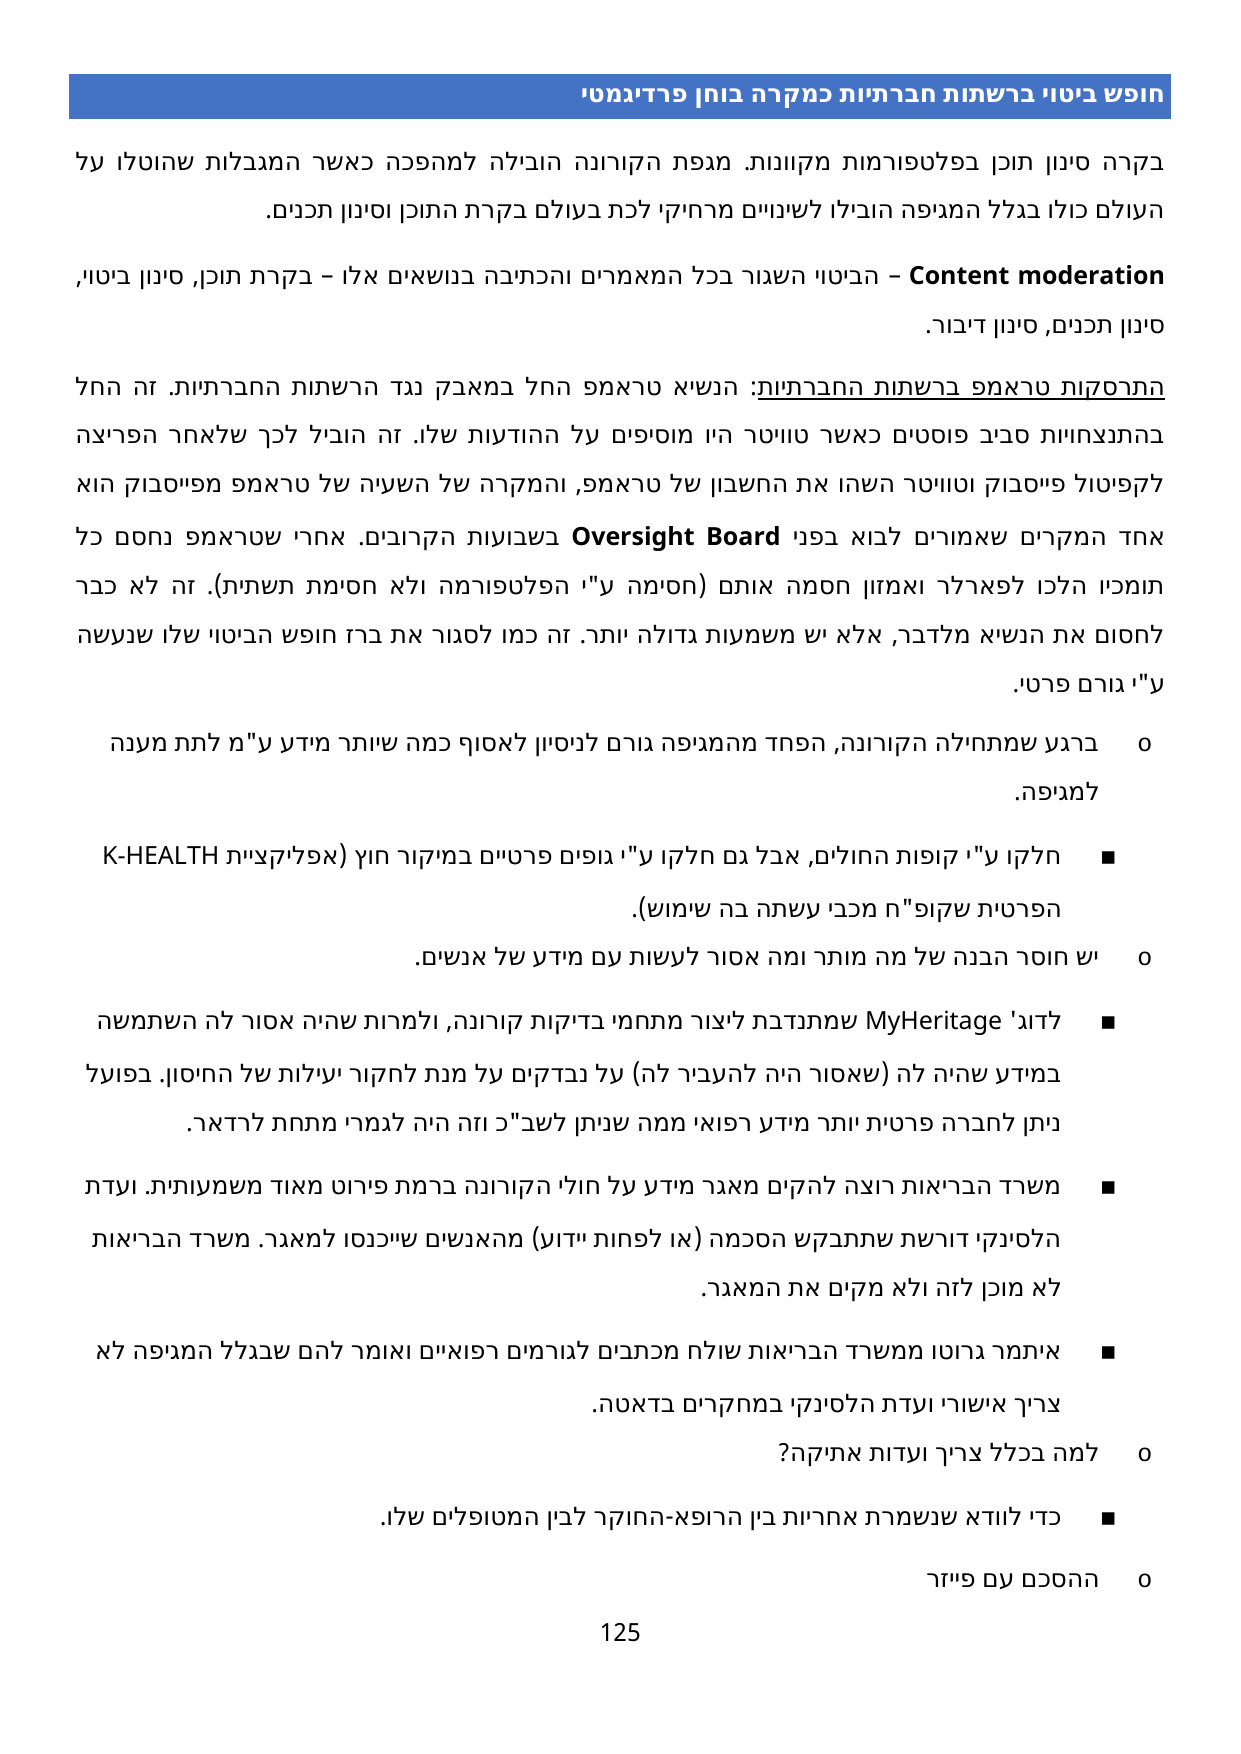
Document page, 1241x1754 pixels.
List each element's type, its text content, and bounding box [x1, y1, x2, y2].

list משרד הבריאות רוצה להקים מאגר מידע על חולי הקורונה ברמת פירוט מאוד משמעותית. ועדת הלסינקי דורשת שתתבקש הסכמה (או לפחות יידוע) מהאנשים שייכנסו למאגר. משרד הבריאות לא מוכן לזה ולא מקים את המאגר. [75, 1157, 1099, 1306]
list ברגע שמתחילה הקורונה, הפחד מהמגיפה גורם לניסיון לאסוף כמה שיותר מידע ע"מ לתת מענה למגיפה. [75, 729, 1137, 811]
list לדוג' MyHeritage שמתנדבת ליצור מתחמי בדיקות קורונה, ולמרות שהיה אסור לה השתמשה במידע שהיה לה (שאסור היה להעביר לה) על נבדקים על מנת לחקור יעילות של החיסון. בפועל ניתן לחברה פרטית יותר מידע רפואי ממה שניתן לשב"כ וזה היה לגמרי מתחת לרדאר. [75, 992, 1099, 1141]
list יש חוסר הבנה של מה מותר ומה אסור לעשות עם מידע של אנשים. [75, 943, 1137, 976]
list ההסכם עם פייזר [75, 1565, 1137, 1597]
list למה בכלל צריך ועדות אתיקה? [75, 1439, 1137, 1472]
list חלקו ע"י קופות החולים, אבל גם חלקו ע"י גופים פרטיים במיקור חוץ (אפליקציית K-HEALTH הפרטית שקופ"ח מכבי עשתה בה שימוש). [75, 827, 1099, 927]
list כדי לוודא שנשמרת אחריות בין הרופא-החוקר לבין המטופלים שלו. [75, 1488, 1099, 1539]
list איתמר גרוטו ממשרד הבריאות שולח מכתבים לגורמים רפואיים ואומר להם שבגלל המגיפה לא צריך אישורי ועדת הלסינקי במחקרים בדאטה. [75, 1323, 1099, 1423]
